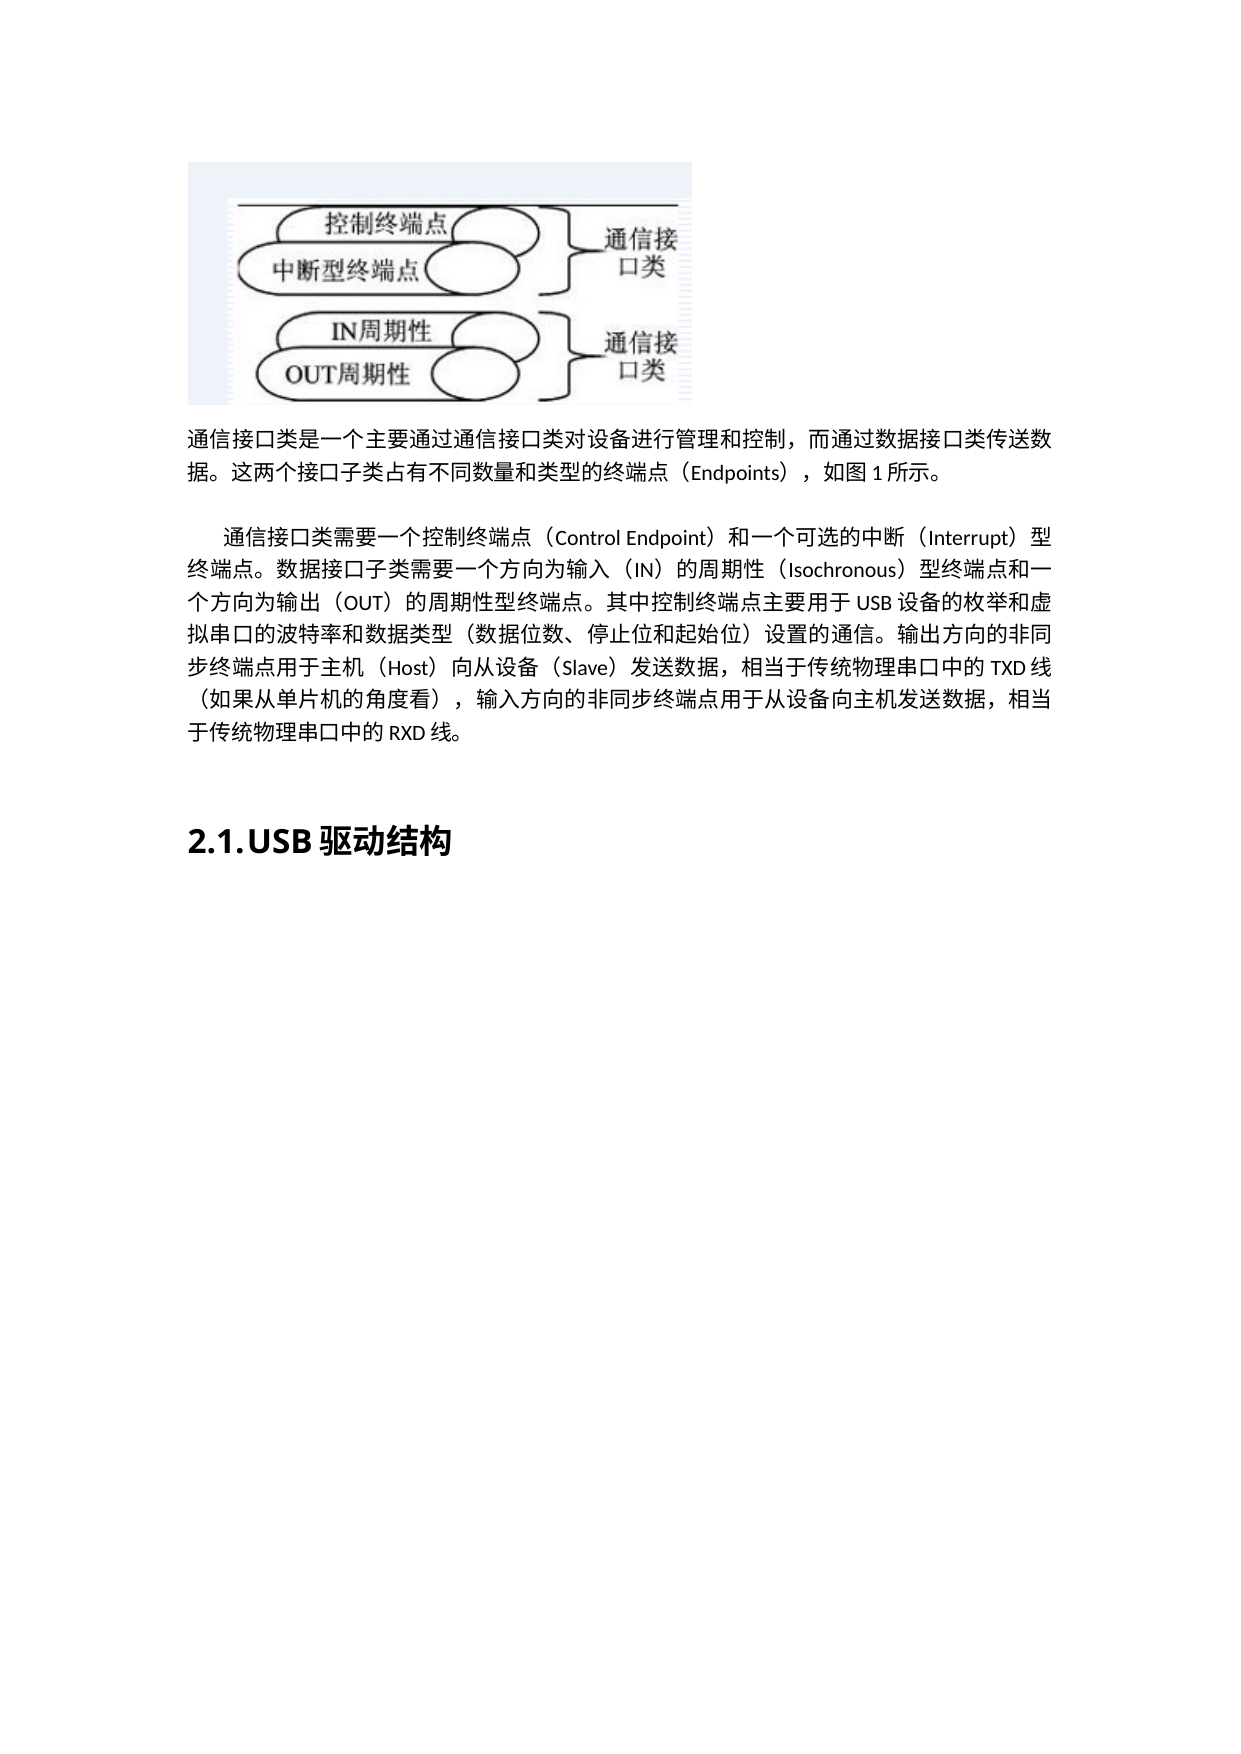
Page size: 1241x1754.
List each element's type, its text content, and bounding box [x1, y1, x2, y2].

text 通信接口类需要一个控制终端点（Control Endpoint）和一个可选的中断（Interrupt）型终端点。数据接口子类需要一个方向为输入（IN）的周期性（Isochronous）型终端点和一个方向为输出（OUT）的周期性型终端点。其中控制终端点主要用于USB设备的枚举和虚拟串口的波特率和数据类型（数据位数、停止位和起始位）设置的通信。输出方向的非同步终端点用于主机（Host）向从设备（Slave）发送数据，相当于传统物理串口中的TXD线（如果从单片机的角度看），输入方向的非同步终端点用于从设备向主机发送数据，相当于传统物理串口中的RXD线。 [187, 519, 1053, 747]
subtitle USB驱动结构 [187, 807, 1053, 872]
picture [187, 162, 693, 405]
text 通信接口类是一个主要通过通信接口类对设备进行管理和控制，而通过数据接口类传送数据。这两个接口子类占有不同数量和类型的终端点（Endpoints），如图1所示。 [187, 422, 1053, 487]
